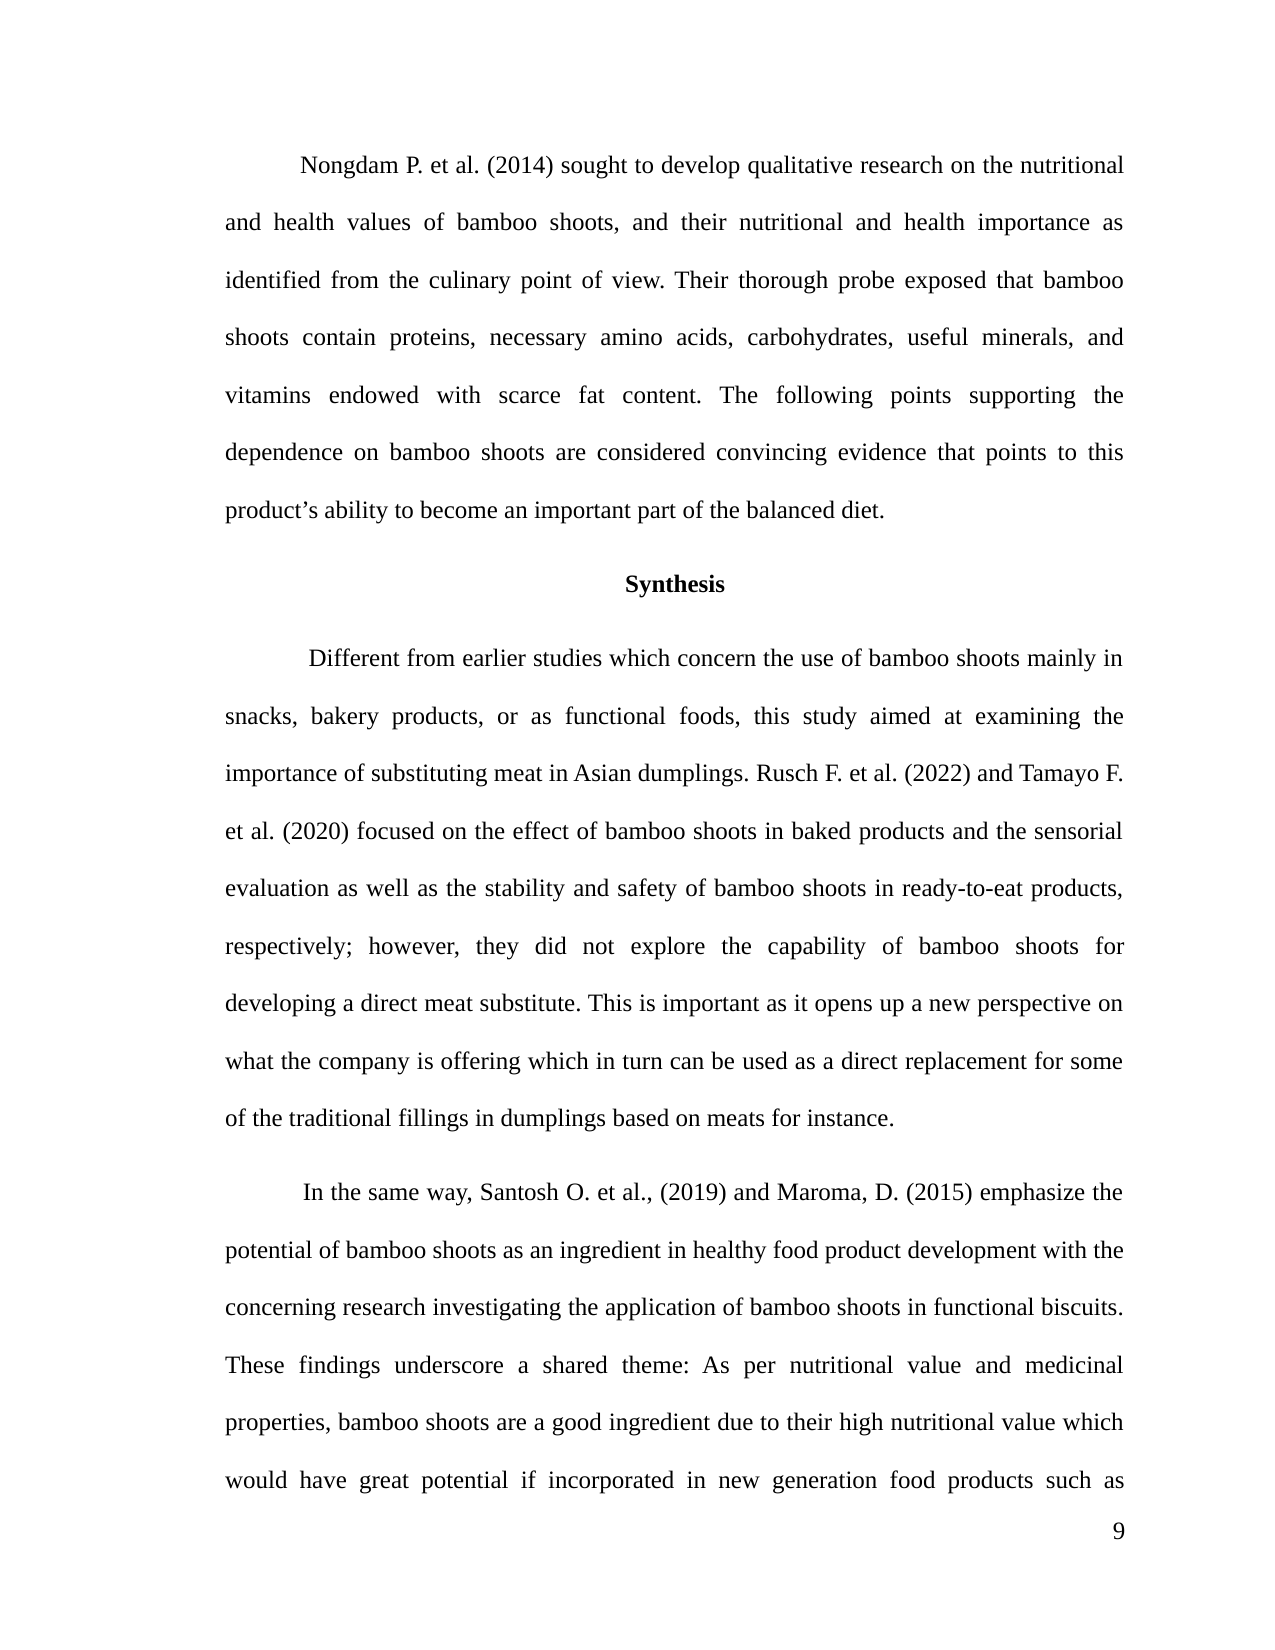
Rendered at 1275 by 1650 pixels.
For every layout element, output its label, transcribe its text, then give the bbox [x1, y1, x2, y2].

text Nongdam P. et al. (2014) sought to develop qualitative research on the nutritional and health values of bamboo shoots, and their nutritional and health importance as identified from the culinary point of view. Their thorough probe exposed that bamboo shoots contain proteins, necessary amino acids, carbohydrates, useful minerals, and vitamins endowed with scarce fat content. The following points supporting the dependence on bamboo shoots are considered convincing evidence that points to this product’s ability to become an important part of the balanced diet. [225, 150, 1125, 524]
text Different from earlier studies which concern the use of bamboo shoots mainly in snacks, bakery products, or as functional foods, this study aimed at examining the importance of substituting meat in Asian dumplings. Rusch F. et al. (2022) and Tamayo F. et al. (2020) focused on the effect of bamboo shoots in baked products and the sensorial evaluation as well as the stability and safety of bamboo shoots in ready-to-eat products, respectively; however, they did not explore the capability of bamboo shoots for developing a direct meat substitute. This is important as it opens up a new perspective on what the company is offering which in turn can be used as a direct replacement for some of the traditional fillings in dumplings based on meats for instance. [225, 643, 1125, 1132]
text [225, 1177, 1125, 1494]
text Synthesis [225, 569, 1125, 598]
